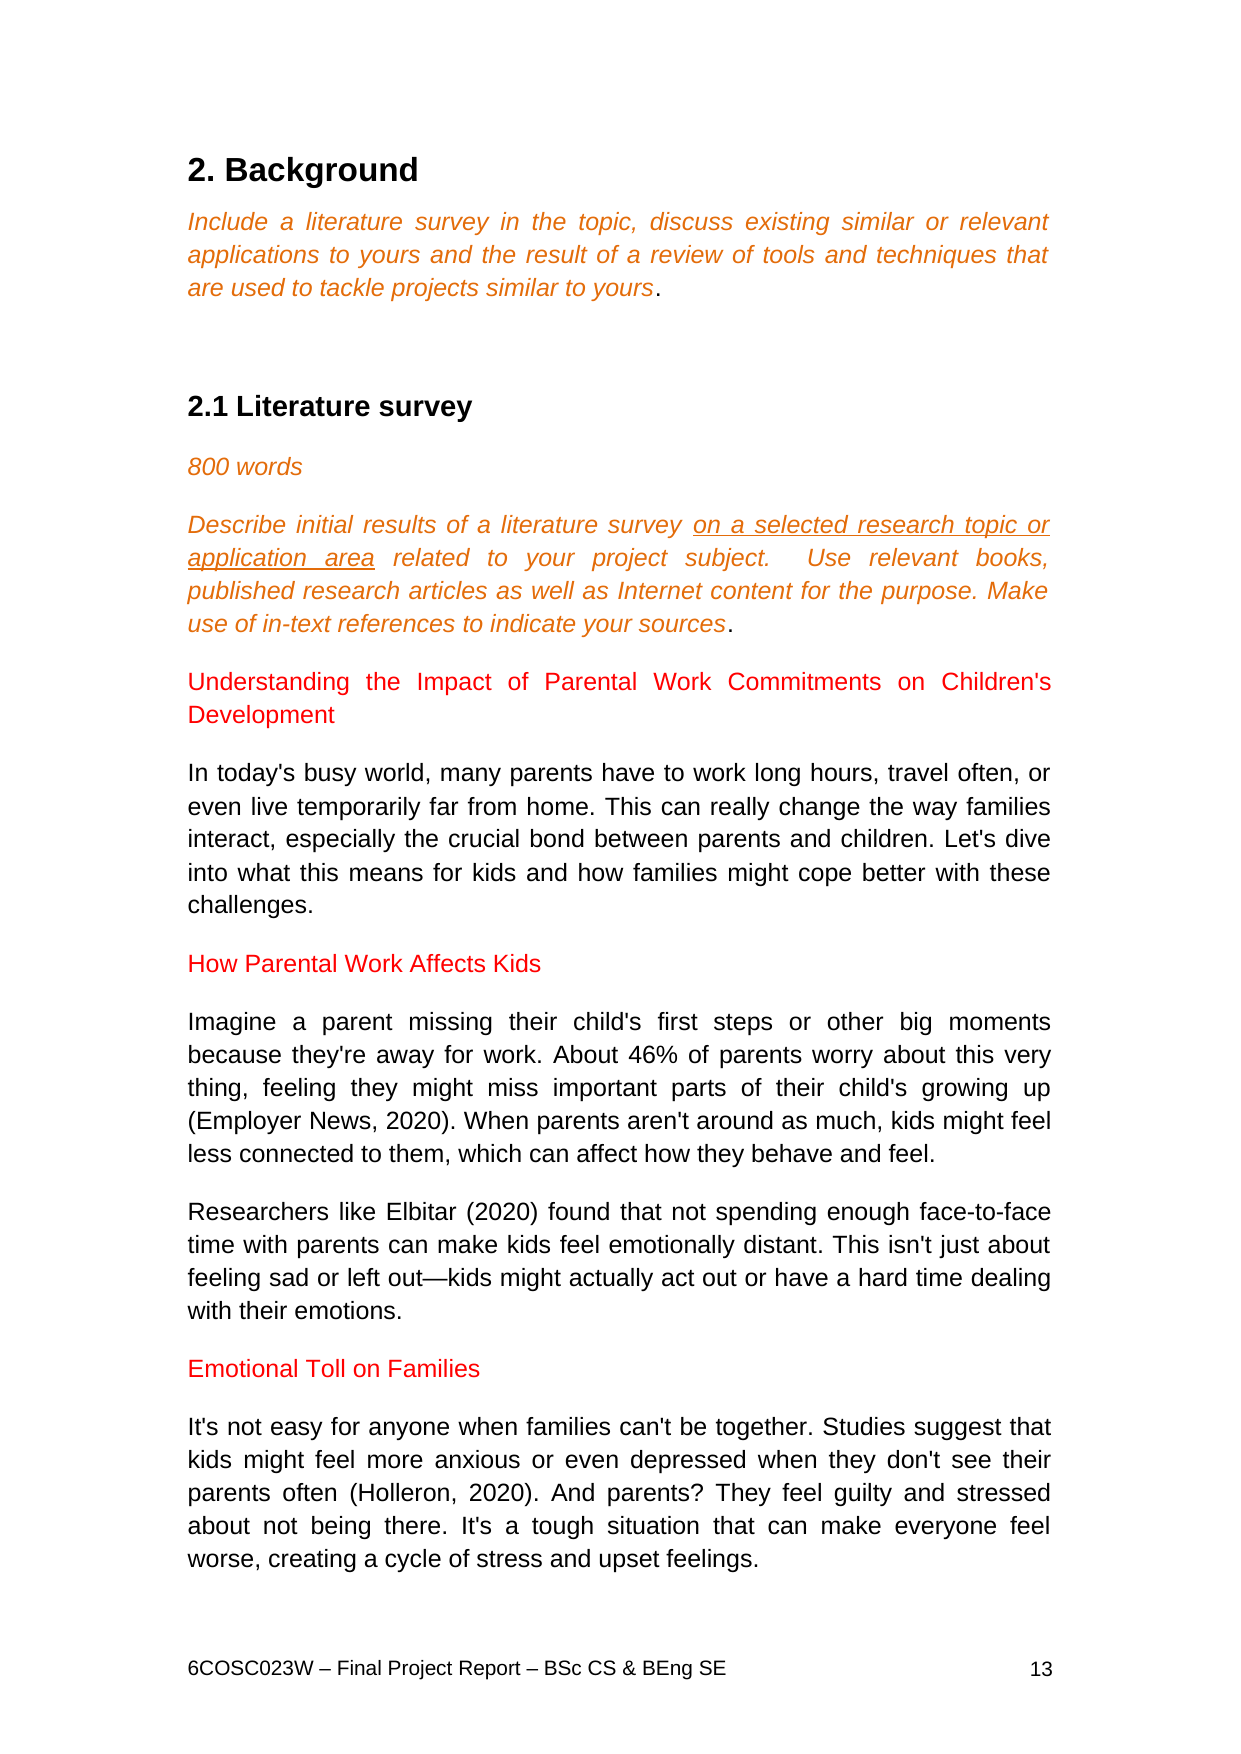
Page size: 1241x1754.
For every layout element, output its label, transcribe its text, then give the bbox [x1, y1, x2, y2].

subtitle 2.1 Literature survey [187, 389, 1053, 422]
text In today's busy world, many parents have to work long hours, travel often, or even live temporarily far from home. This can really change the way families interact, especially the crucial bond between parents and children. Let's dive into what this means for kids and how families might cope better with these challenges. [187, 758, 1053, 919]
text Include a literature survey in the topic, discuss existing similar or relevant applications to yours and the result of a review of tools and techniques that are used to tackle projects similar to yours. [187, 207, 1053, 301]
text It's not easy for anyone when families can't be together. Studies suggest that kids might feel more anxious or even depressed when they don't see their parents often (Holleron, 2020). And parents? They feel guilty and stressed about not being there. It's a tough situation that can make everyone feel worse, creating a cycle of stress and upset feelings. [187, 1412, 1053, 1573]
text 800 words [187, 452, 1053, 481]
text How Parental Work Affects Kids [187, 948, 1053, 977]
text Describe initial results of a literature survey on a selected research topic or application area related to your project subject. Use relevant books, published research articles as well as Internet content for the purpose. Make use of in-text references to indicate your sources. [187, 510, 1053, 638]
subtitle 2. Background [187, 150, 1053, 188]
text Understanding the Impact of Parental Work Commitments on Children's Development [187, 667, 1053, 729]
text Researchers like Elbitar (2020) found that not spending enough face-to-face time with parents can make kids feel emotionally distant. This isn't just about feeling sad or left out—kids might actually act out or have a hard time dealing with their emotions. [187, 1197, 1053, 1324]
text Imagine a parent missing their child's first steps or other big moments because they're away for work. About 46% of parents worry about this very thing, feeling they might miss important parts of their child's growing up (Employer News, 2020). When parents aren't around as much, kids might feel less connected to them, which can affect how they behave and feel. [187, 1007, 1053, 1167]
text Emotional Toll on Families [187, 1354, 1053, 1382]
